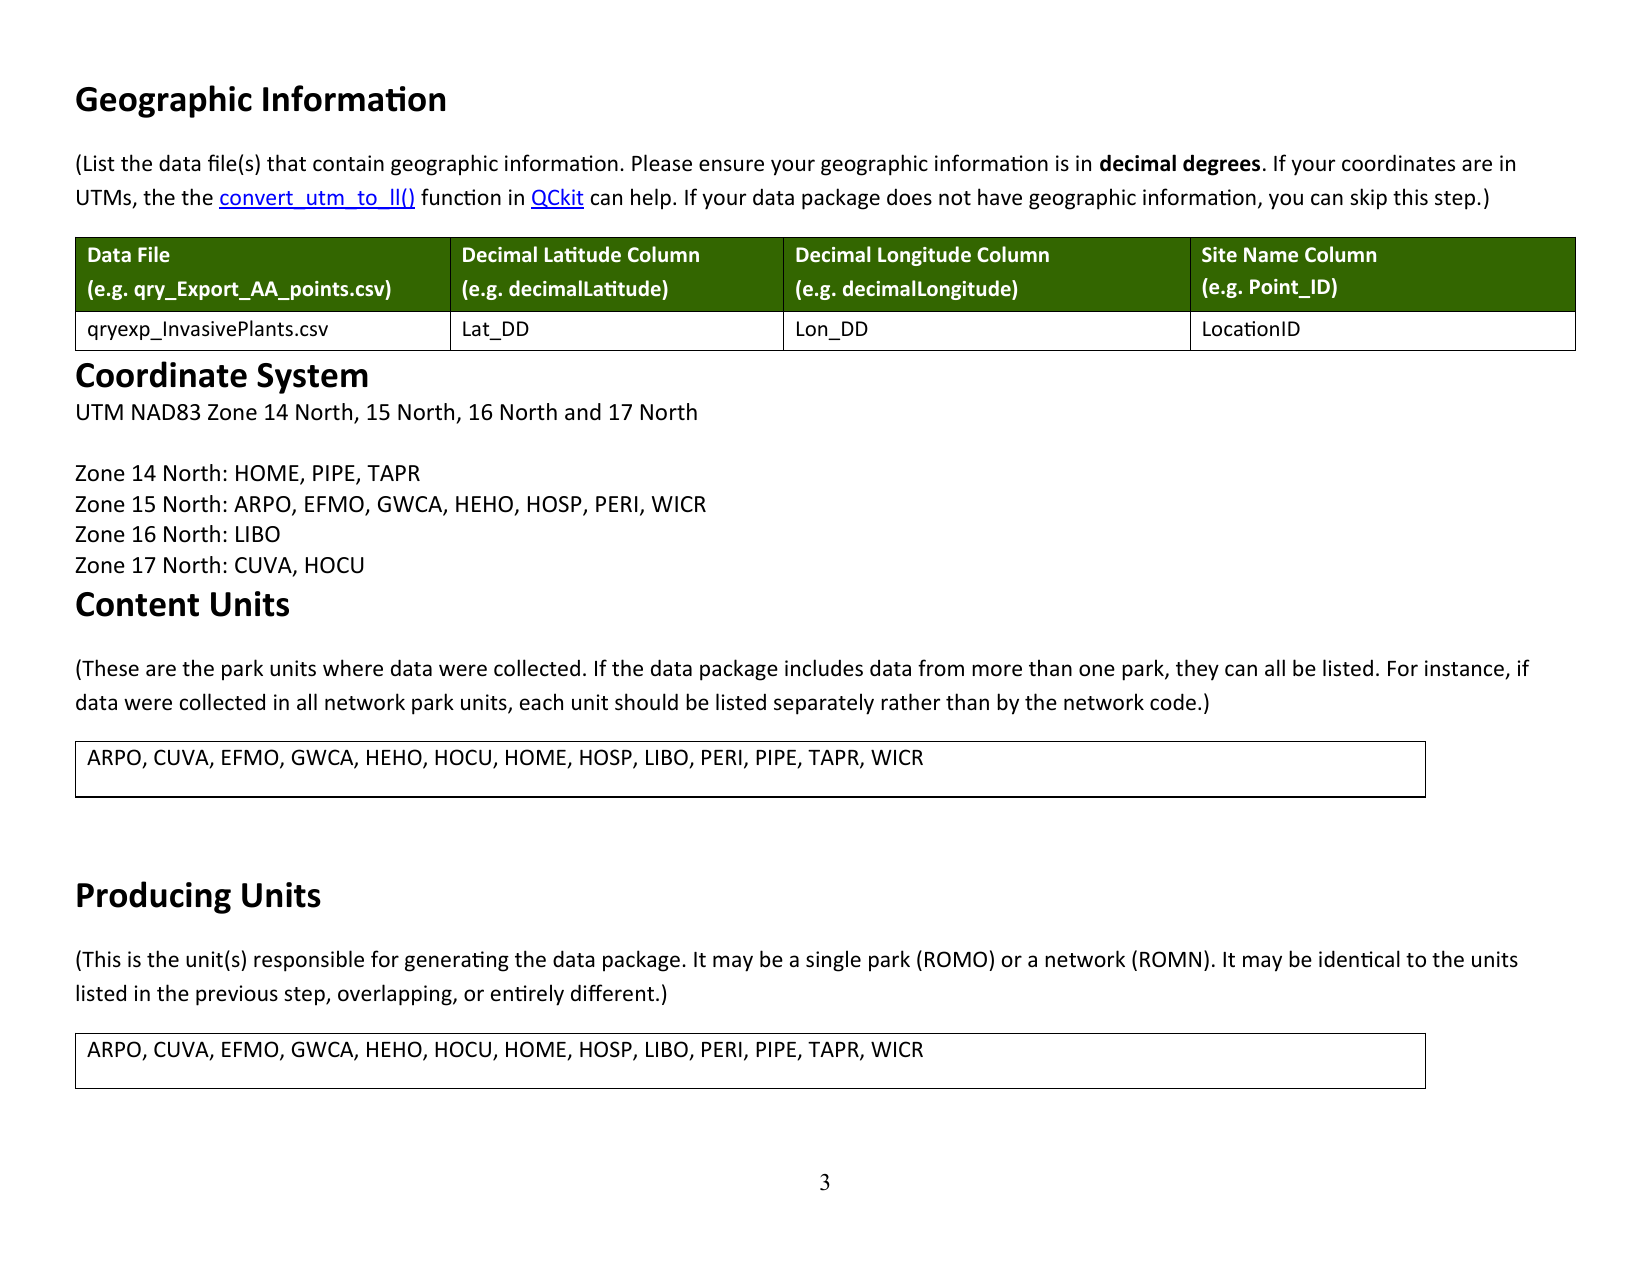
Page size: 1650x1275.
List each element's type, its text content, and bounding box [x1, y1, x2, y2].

table_header Decimal Longitude Column (e.g. decimalLongitude) [784, 238, 1190, 311]
text UTM NAD83 Zone 14 North, 15 North, 16 North and 17 North [75, 396, 1575, 427]
text Zone 15 North: ARPO, EFMO, GWCA, HEHO, HOSP, PERI, WICR [75, 488, 1575, 518]
subtitle Geographic Information [75, 75, 1575, 121]
text (List the data file(s) that contain geographic information. Please ensure your geographic information is in decimal degrees. If your coordinates are in UTMs, the the convert_utm_to_ll() function in QCkit can help. If your data package does not have geographic information, you can skip this step.) [75, 148, 1575, 211]
table_header Data File (e.g. qry_Export_AA_points.csv) [76, 238, 450, 311]
text Zone 17 North: CUVA, HOCU [75, 549, 1575, 579]
table_cell Lon_DD [784, 312, 1190, 349]
table_header ARPO, CUVA, EFMO, GWCA, HEHO, HOCU, HOME, HOSP, LIBO, PERI, PIPE, TAPR, WICR [76, 1034, 1425, 1088]
table_cell qryexp_InvasivePlants.csv [76, 312, 450, 349]
text Coordinate System [75, 351, 1575, 396]
table_cell LocationID [1191, 312, 1575, 349]
subtitle Producing Units [75, 871, 1575, 917]
text Zone 16 North: LIBO [75, 518, 1575, 549]
table_header Decimal Latitude Column (e.g. decimalLatitude) [451, 238, 783, 311]
subtitle Content Units [75, 579, 1575, 625]
text (This is the unit(s) responsible for generating the data package. It may be a single park (ROMO) or a network (ROMN). It may be identical to the units listed in the previous step, overlapping, or entirely different.) [75, 944, 1575, 1007]
text (These are the park units where data were collected. If the data package includes data from more than one park, they can all be listed. For instance, if data were collected in all network park units, each unit should be listed separately rather than by the network code.) [75, 653, 1575, 716]
table_header Site Name Column (e.g. Point_ID) [1191, 238, 1575, 311]
table_header ARPO, CUVA, EFMO, GWCA, HEHO, HOCU, HOME, HOSP, LIBO, PERI, PIPE, TAPR, WICR [76, 742, 1425, 796]
text Zone 14 North: HOME, PIPE, TAPR [75, 457, 1575, 488]
table_cell Lat_DD [451, 312, 783, 349]
